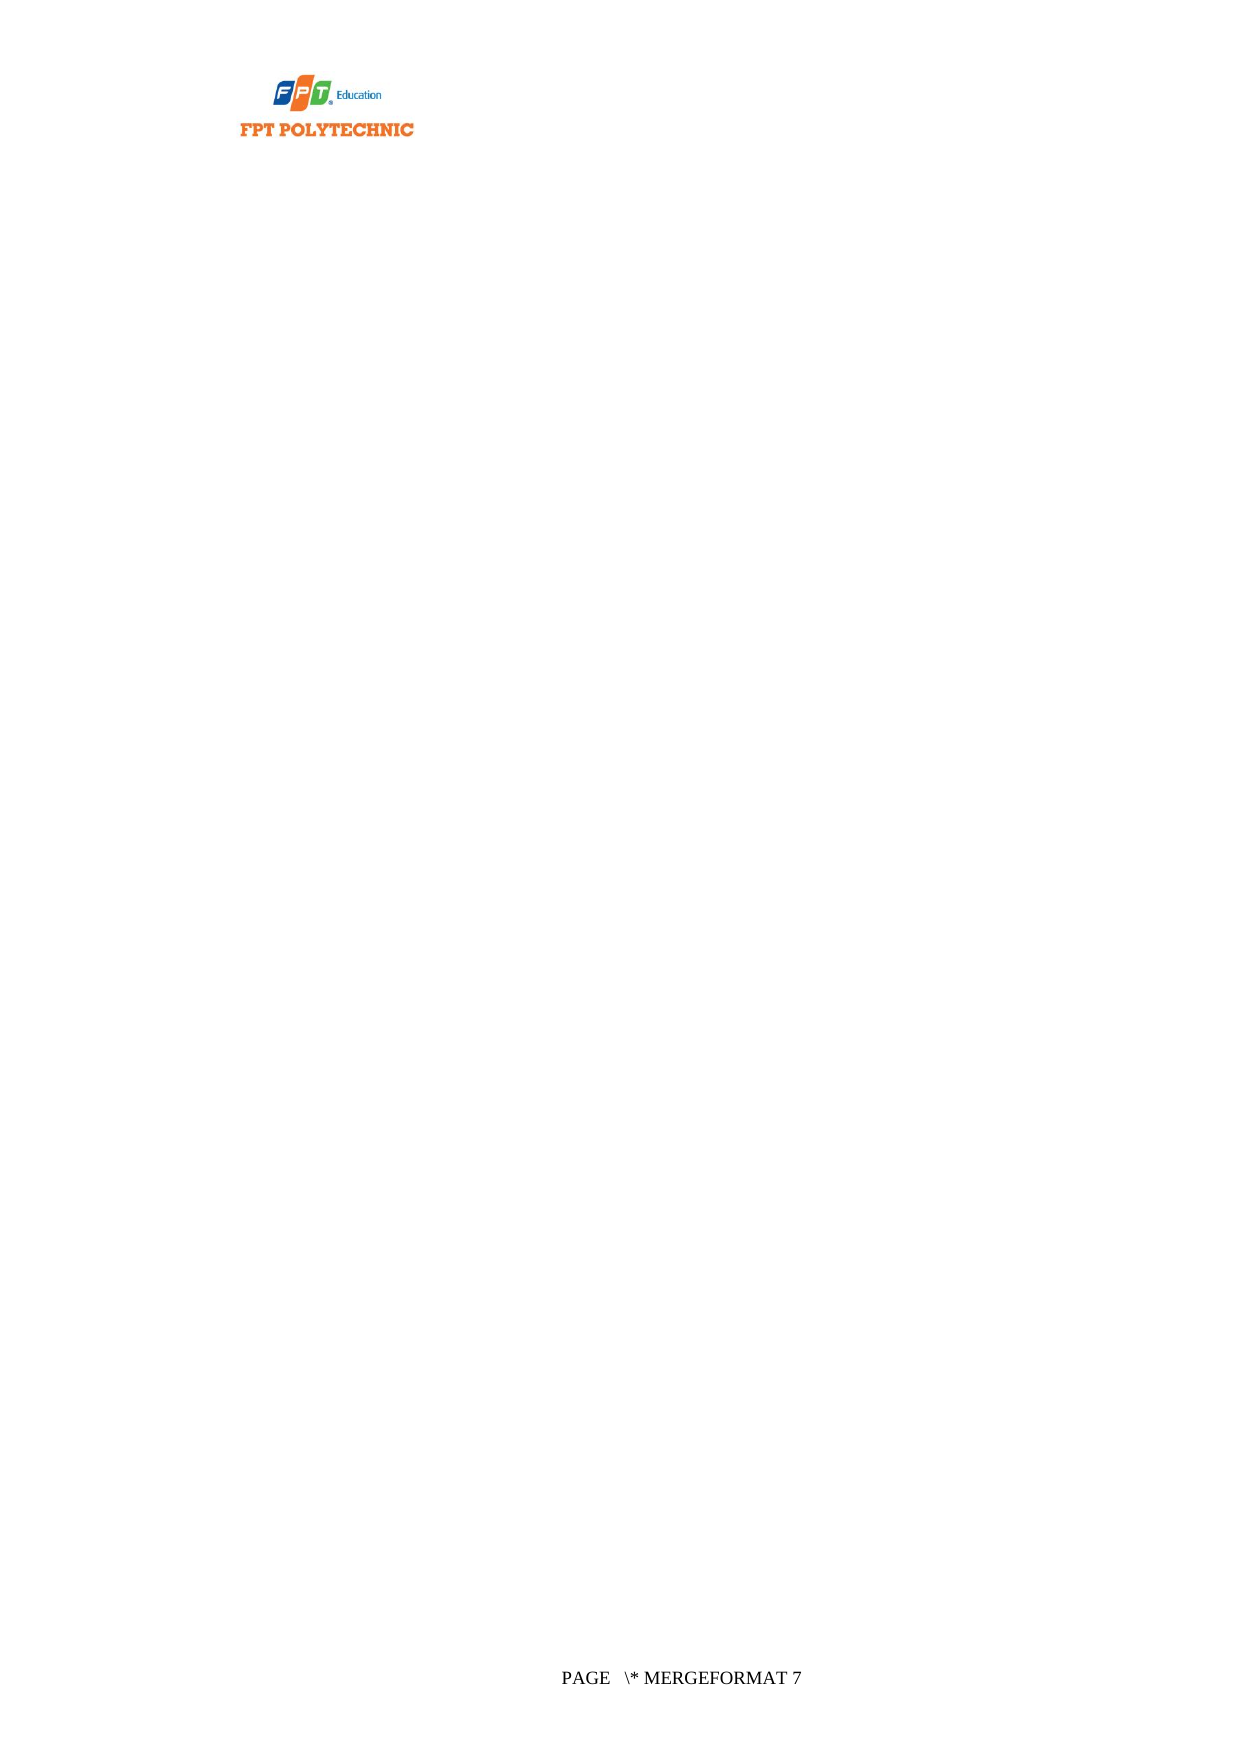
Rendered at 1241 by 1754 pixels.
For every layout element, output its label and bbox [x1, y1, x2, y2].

picture [236, 71, 415, 141]
